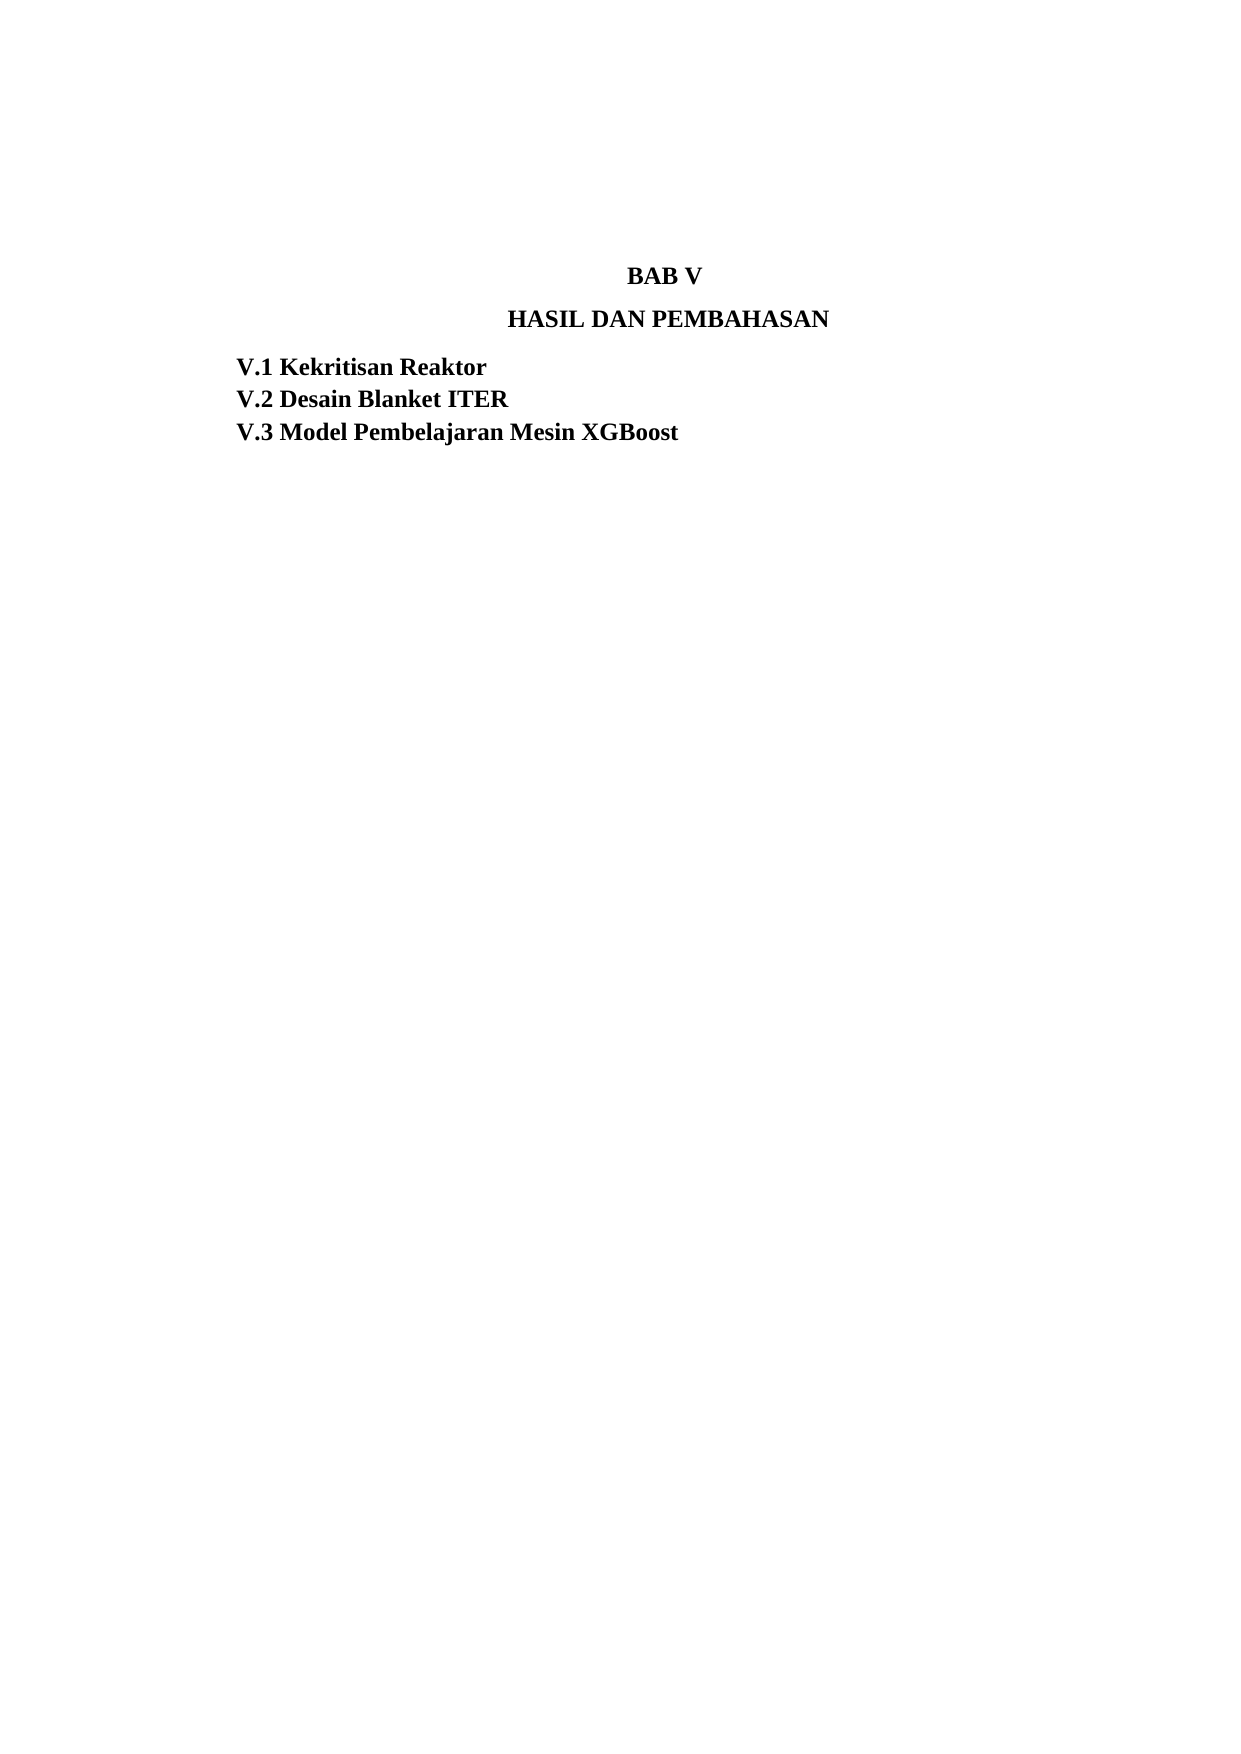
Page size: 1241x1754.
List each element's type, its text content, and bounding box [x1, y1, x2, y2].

subtitle HASIL DAN PEMBAHASAN [266, 261, 1063, 333]
subtitle V.3 Model Pembelajaran Mesin XGBoost [236, 417, 1063, 446]
subtitle V.1 Kekritisan Reaktor [236, 352, 1063, 380]
subtitle V.2 Desain Blanket ITER [236, 384, 1063, 413]
